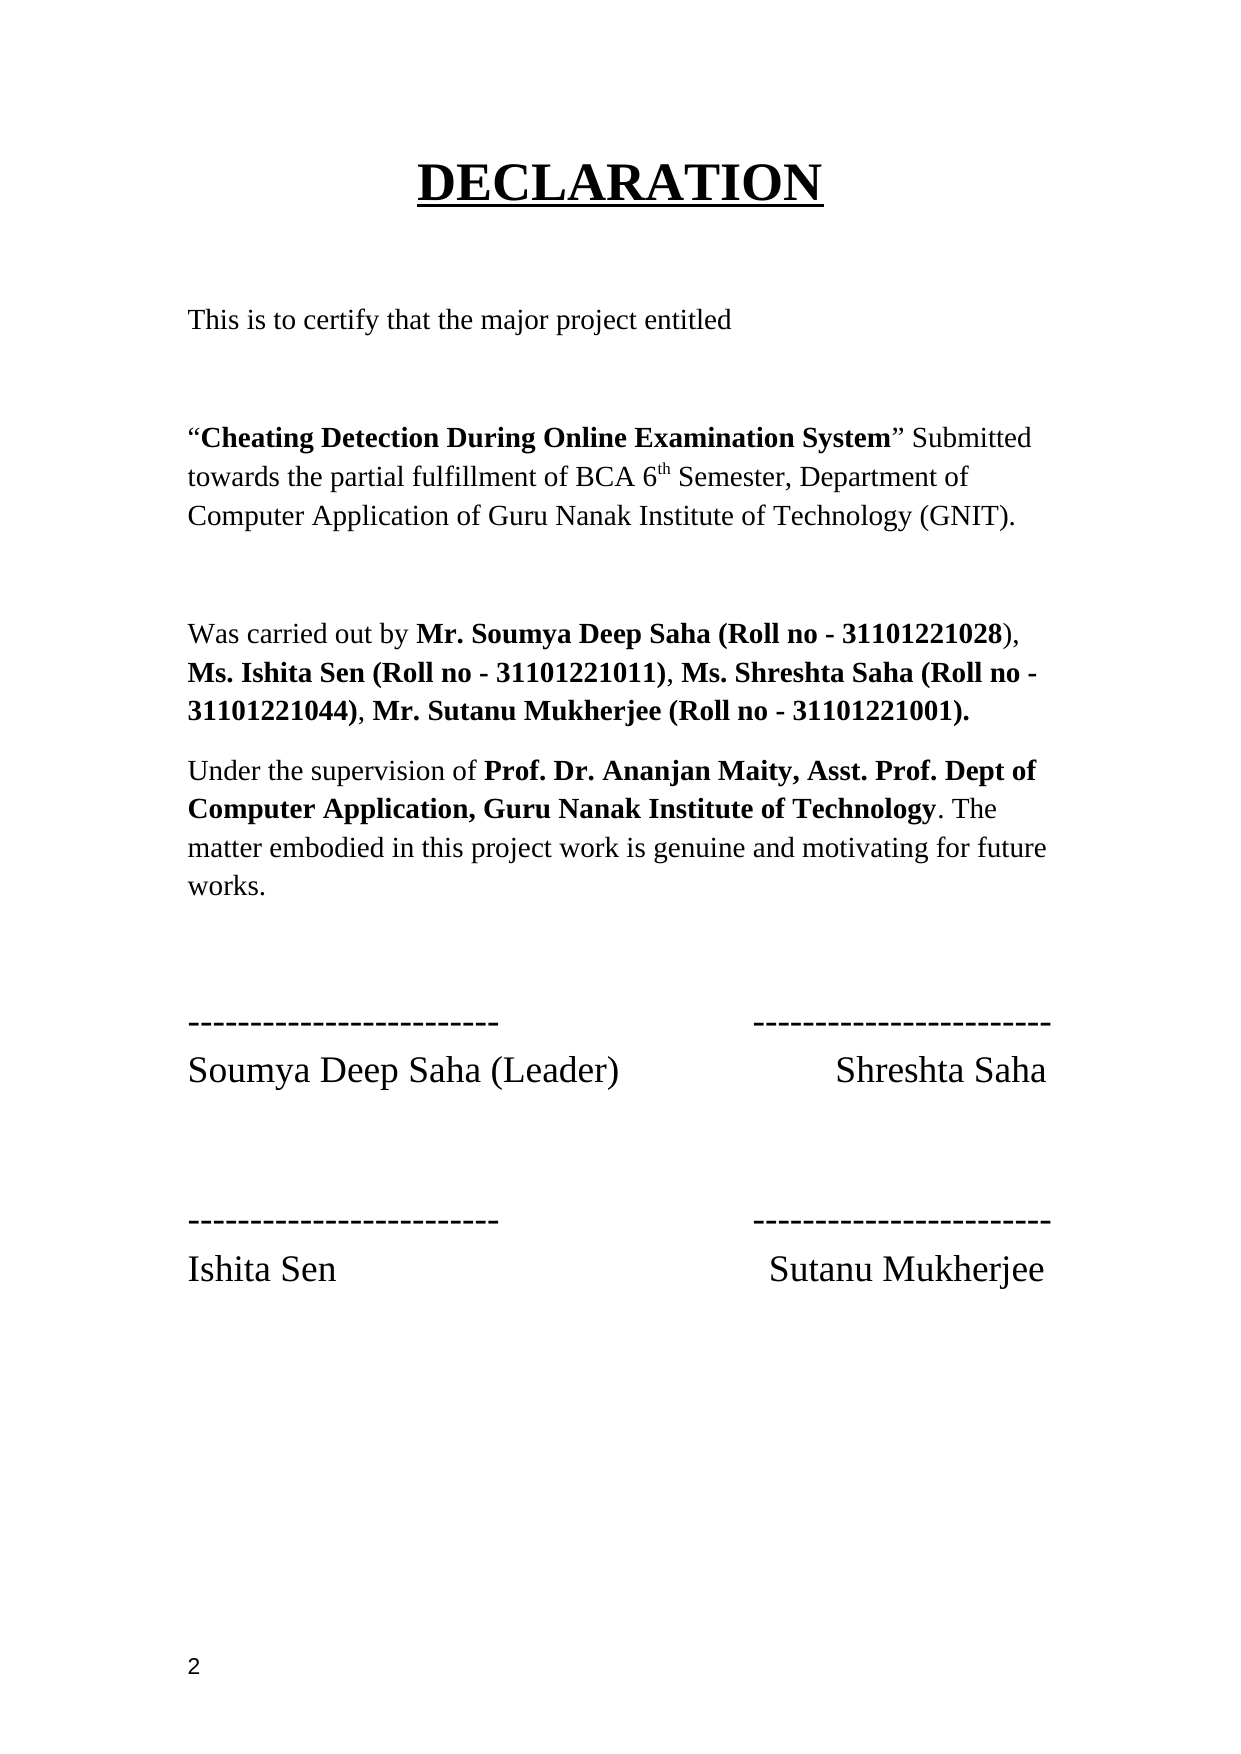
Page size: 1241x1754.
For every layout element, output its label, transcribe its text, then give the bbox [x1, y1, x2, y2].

text ------------------------- ------------------------ [187, 1197, 1053, 1240]
text “Cheating Detection During Online Examination System” Submitted towards the partial fulfillment of BCA 6th Semester, Department of Computer Application of Guru Nanak Institute of Technology (GNIT). [187, 421, 1053, 531]
text DECLARATION [187, 150, 1053, 212]
text This is to certify that the major project entitled [187, 302, 1053, 335]
text Was carried out by Mr. Soumya Deep Saha (Roll no - 31101221028), Ms. Ishita Sen (Roll no - 31101221011), Ms. Shreshta Saha (Roll no - 31101221044), Mr. Sutanu Mukherjee (Roll no - 31101221001). [187, 616, 1053, 727]
text Under the supervision of Prof. Dr. Ananjan Maity, Asst. Prof. Dept of Computer Application, Guru Nanak Institute of Technology. The matter embodied in this project work is genuine and motivating for future works. [187, 753, 1053, 902]
text Ishita Sen Sutanu Mukherjee [187, 1246, 1053, 1289]
text Soumya Deep Saha (Leader) Shreshta Saha [187, 1048, 1053, 1091]
text ------------------------- ------------------------ [187, 998, 1053, 1041]
